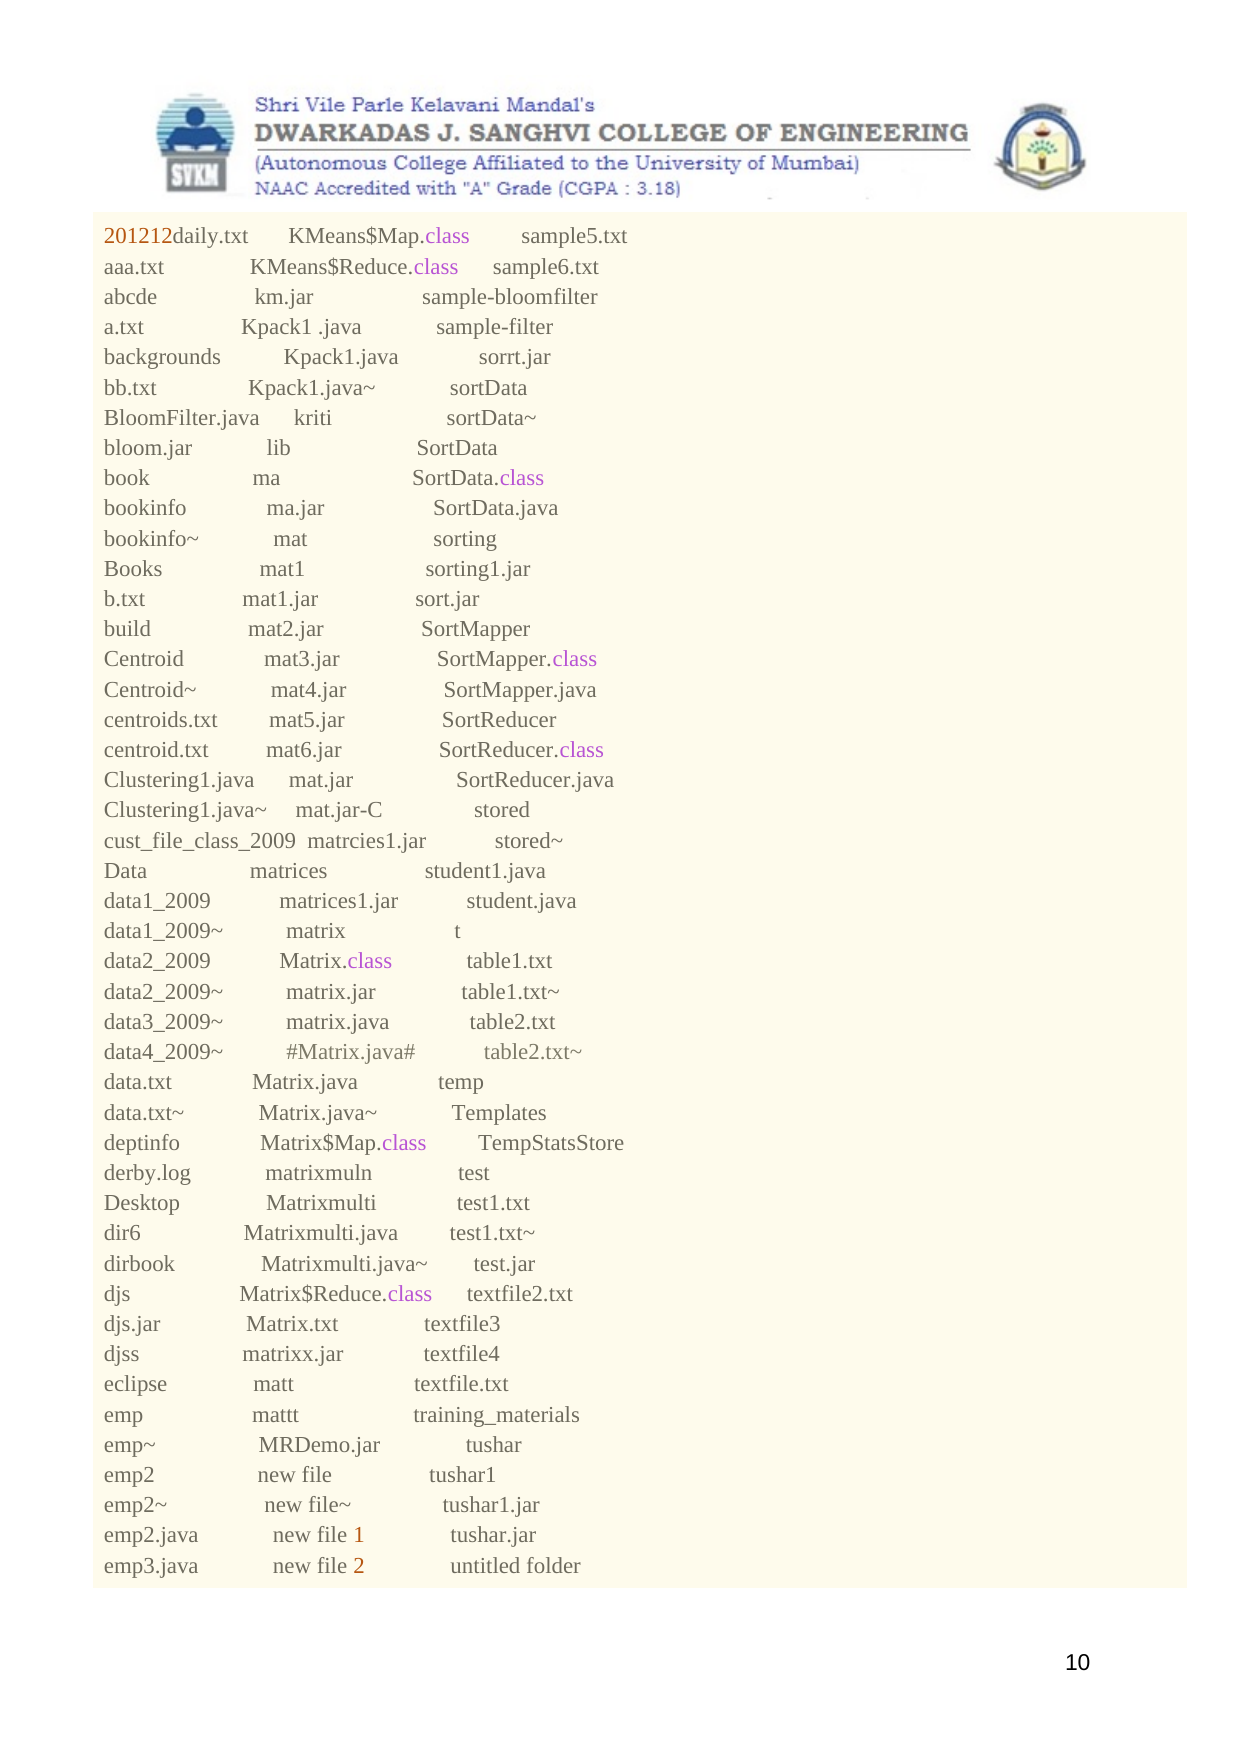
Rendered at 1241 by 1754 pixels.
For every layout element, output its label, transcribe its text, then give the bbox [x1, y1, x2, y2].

picture [150, 75, 1091, 209]
